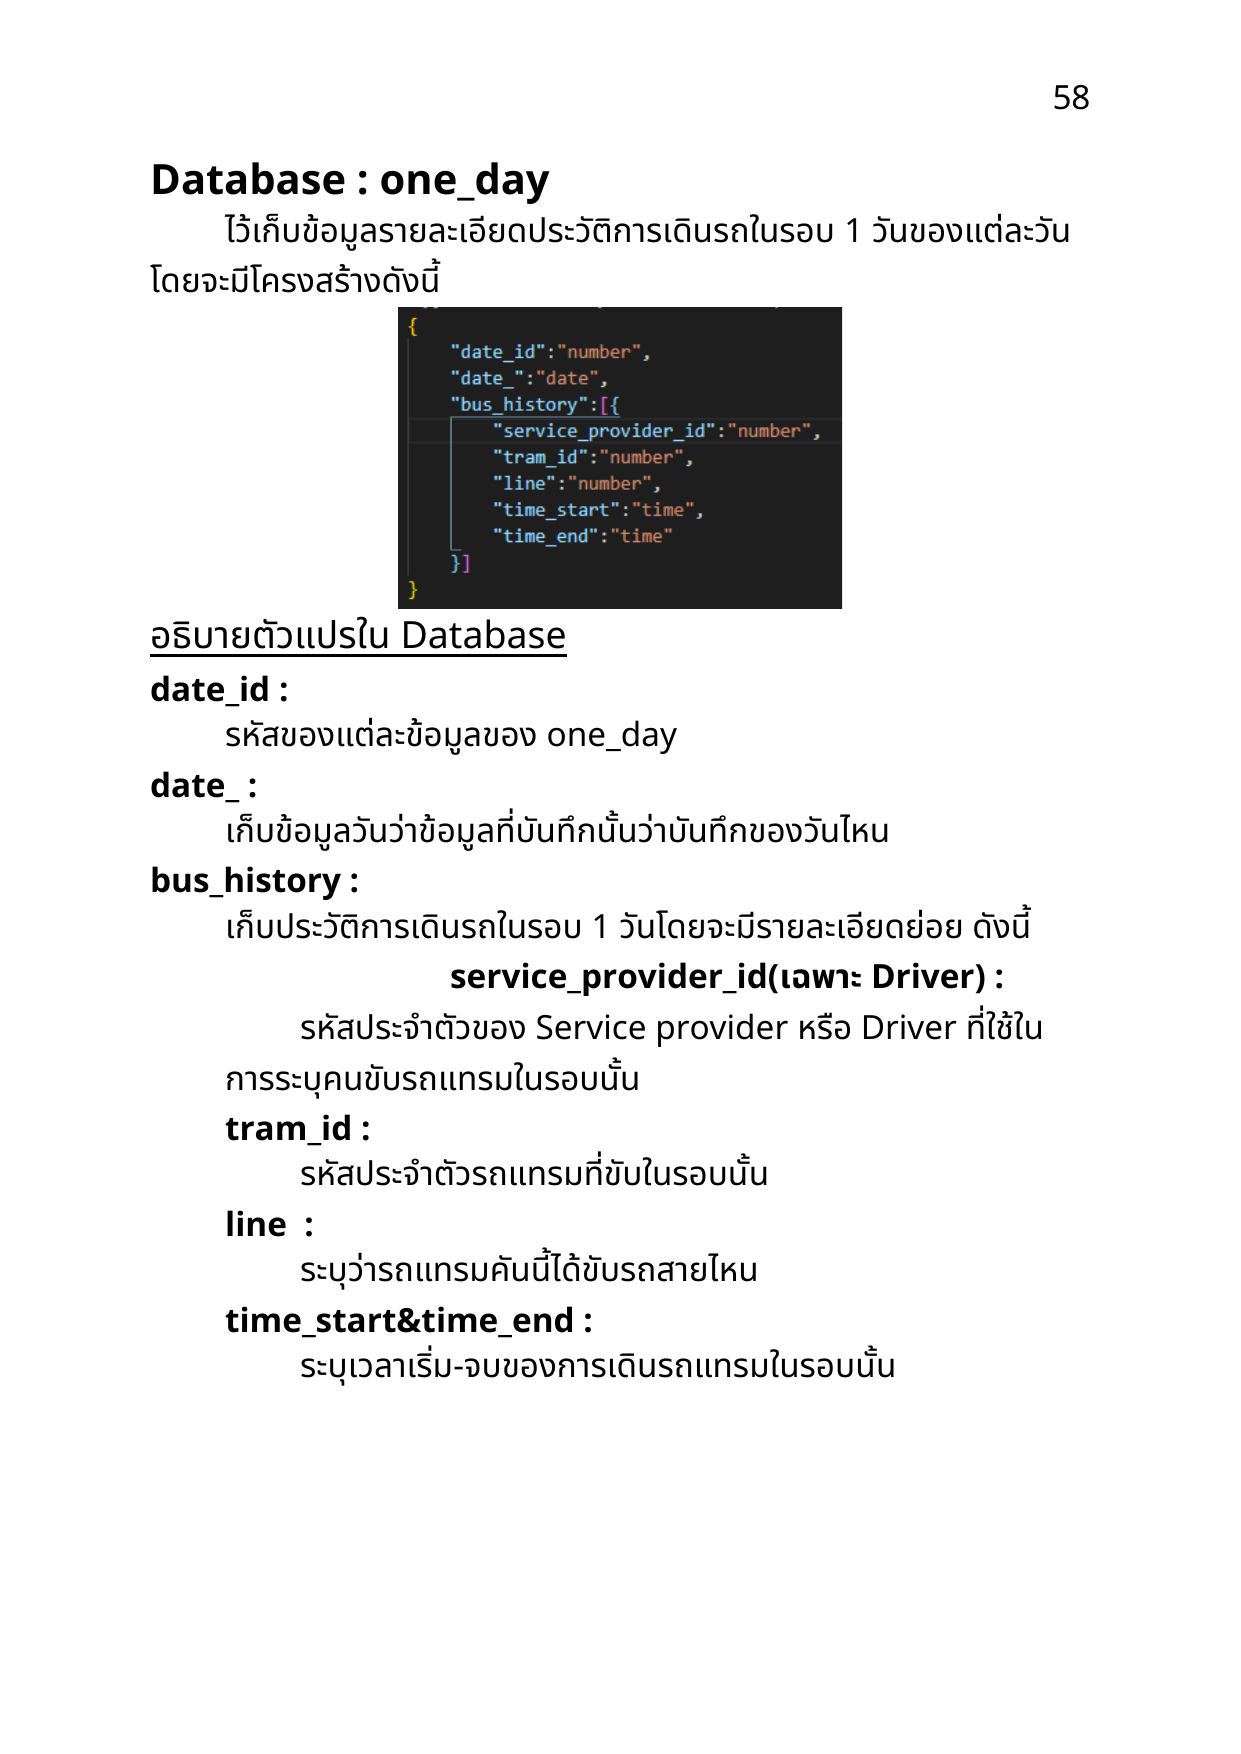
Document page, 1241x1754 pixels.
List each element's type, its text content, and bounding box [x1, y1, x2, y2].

text ระบุว่ารถแทรมคันนี้ได้ขับรถสายไหน [150, 1246, 1090, 1297]
text tram_id : [150, 1105, 1090, 1150]
text time_start&time_end : [150, 1297, 1090, 1342]
text ไว้เก็บข้อมูลรายละเอียดประวัติการเดินรถในรอบ 1 วันของแต่ละวัน โดยจะมีโครงสร้างดังนี้ [150, 207, 1090, 308]
text line : [150, 1201, 1090, 1246]
picture [398, 307, 843, 609]
text date_id : [150, 665, 1090, 711]
text เก็บประวัติการเดินรถในรอบ 1 วันโดยจะมีรายละเอียดย่อย ดังนี้ service_provider_id(เฉพาะ Driver) : [150, 903, 1090, 1004]
subtitle Database : one_day [150, 150, 1090, 207]
text รหัสของแต่ละข้อมูลของ one_day [150, 711, 1090, 761]
text เก็บข้อมูลวันว่าข้อมูลที่บันทึกนั้นว่าบันทึกของวันไหน [150, 807, 1090, 857]
text date_ : [150, 761, 1090, 807]
text ระบุเวลาเริ่ม-จบของการเดินรถแทรมในรอบนั้น [150, 1342, 1090, 1393]
text รหัสประจำตัวรถแทรมที่ขับในรอบนั้น [225, 1150, 1090, 1201]
text รหัสประจำตัวของ Service provider หรือ Driver ที่ใช้ในการระบุคนขับรถแทรมในรอบนั้น [225, 1004, 1090, 1105]
text bus_history : [150, 857, 1090, 903]
text อธิบายตัวแปรใน Database [150, 608, 1090, 665]
